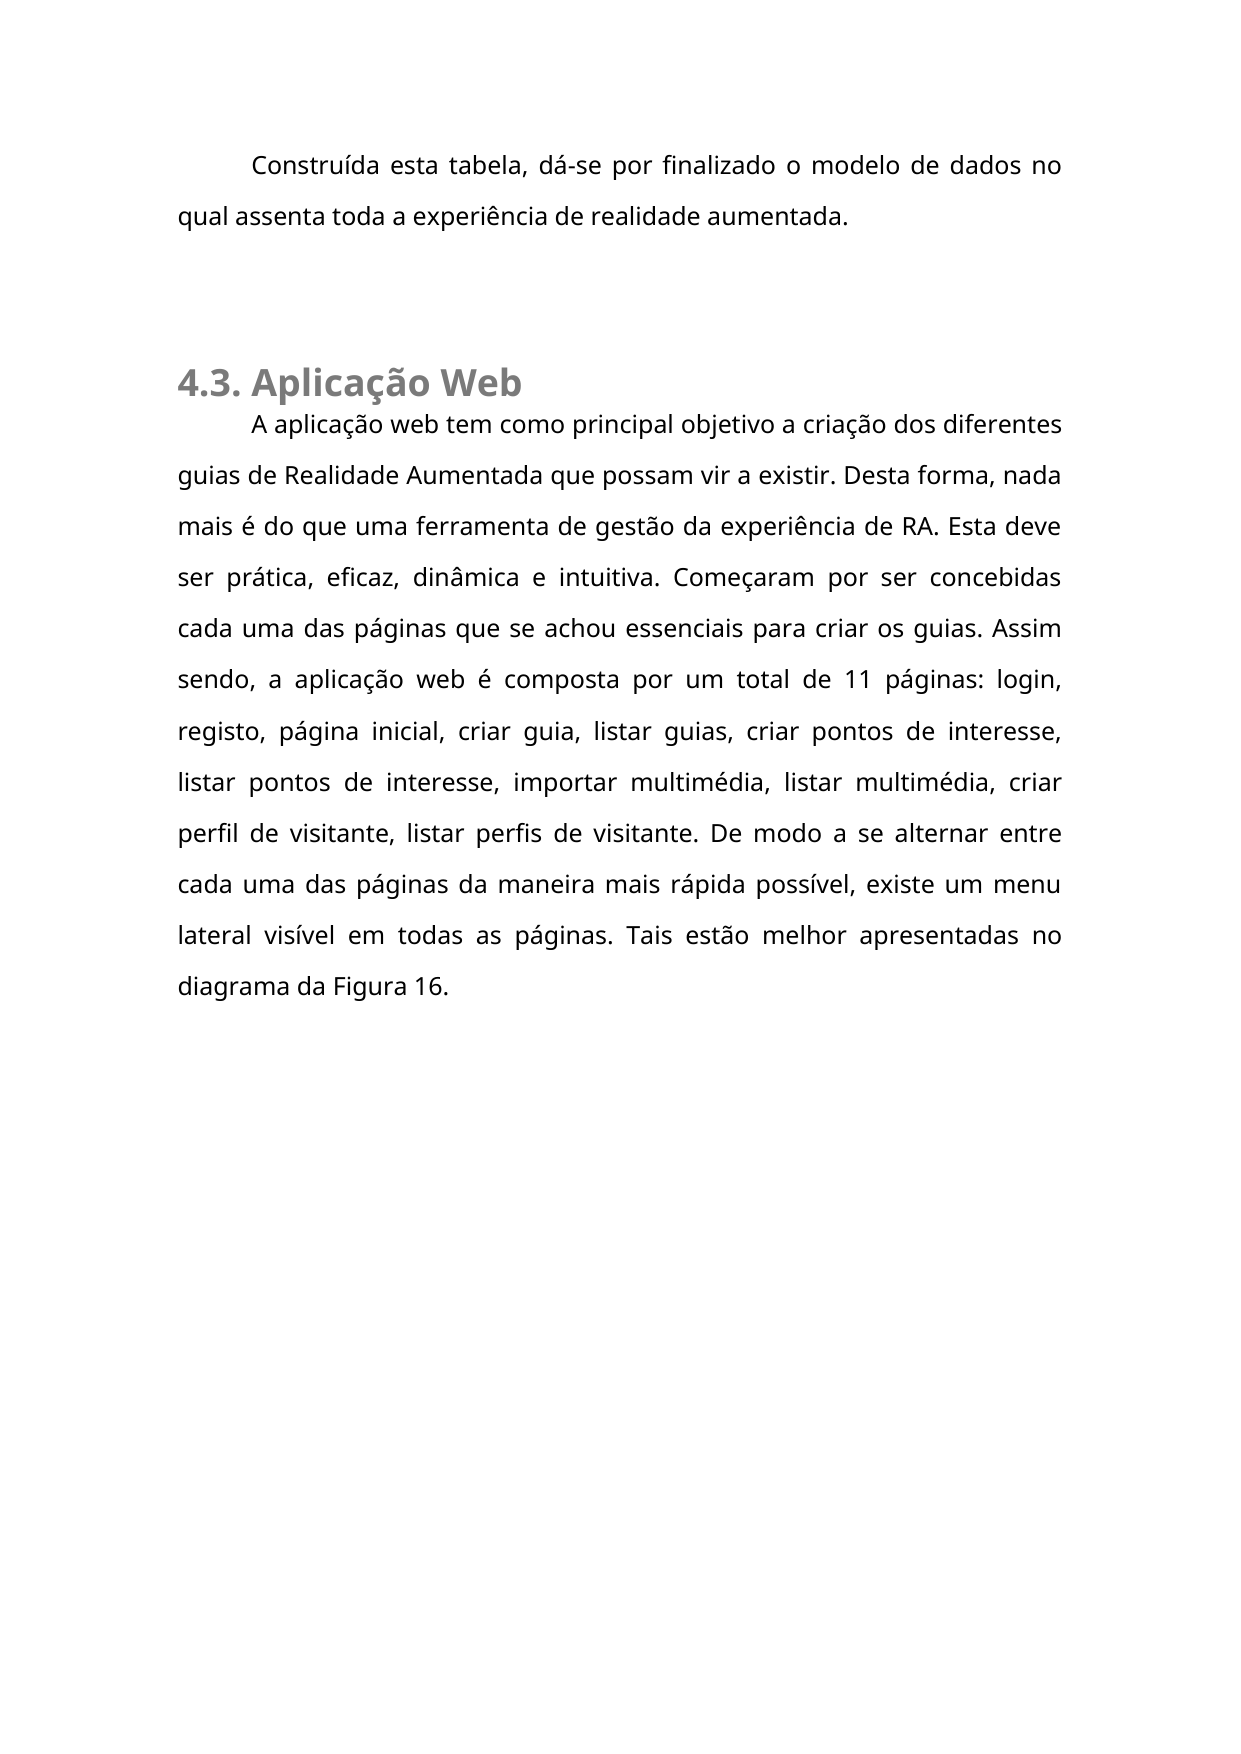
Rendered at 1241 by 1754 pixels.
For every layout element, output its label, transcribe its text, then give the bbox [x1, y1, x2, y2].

text Construída esta tabela, dá-se por finalizado o modelo de dados no qual assenta toda a experiência de realidade aumentada. [177, 148, 1063, 233]
subtitle 4.3. Aplicação Web [177, 356, 1063, 407]
